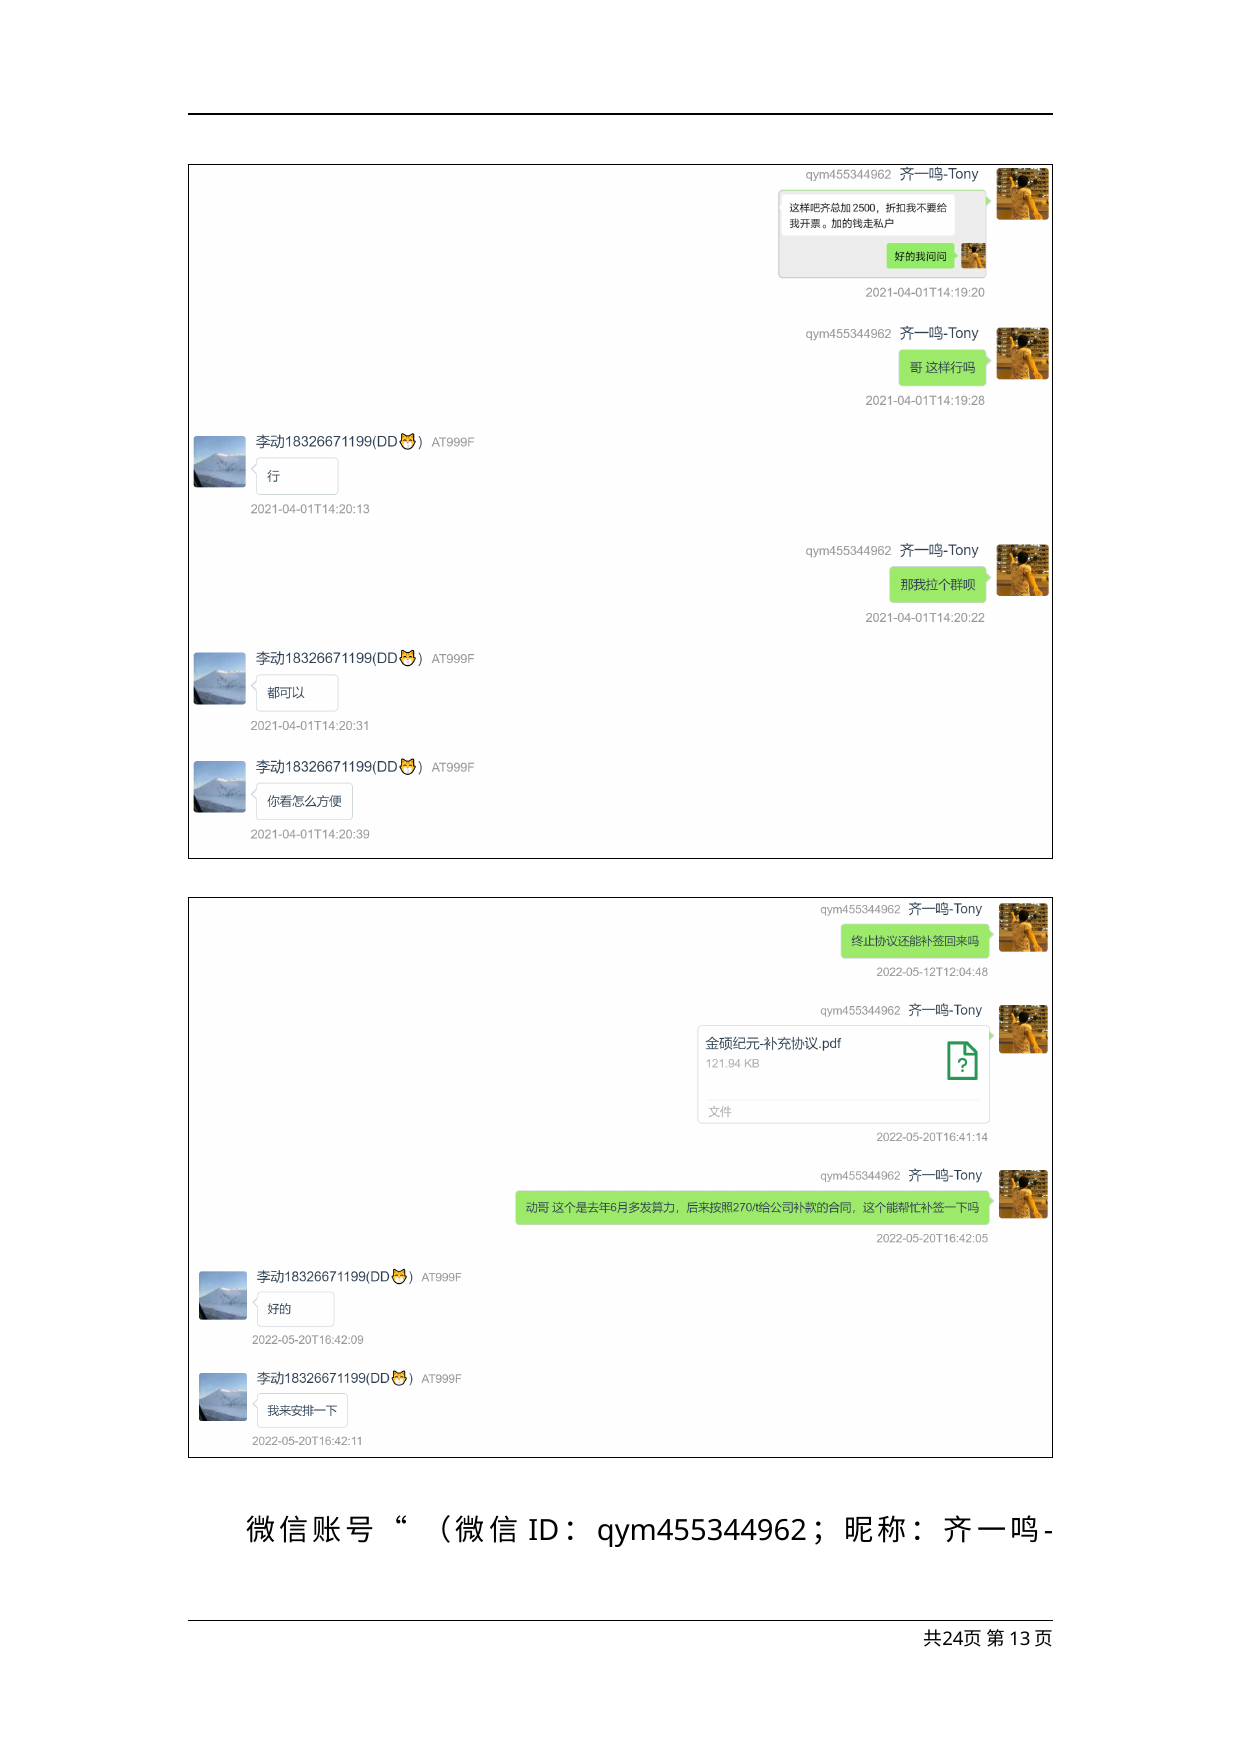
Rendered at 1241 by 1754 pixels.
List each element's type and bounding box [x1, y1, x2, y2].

picture [189, 165, 1052, 858]
text [187, 1494, 1053, 1562]
picture [189, 898, 1052, 1457]
